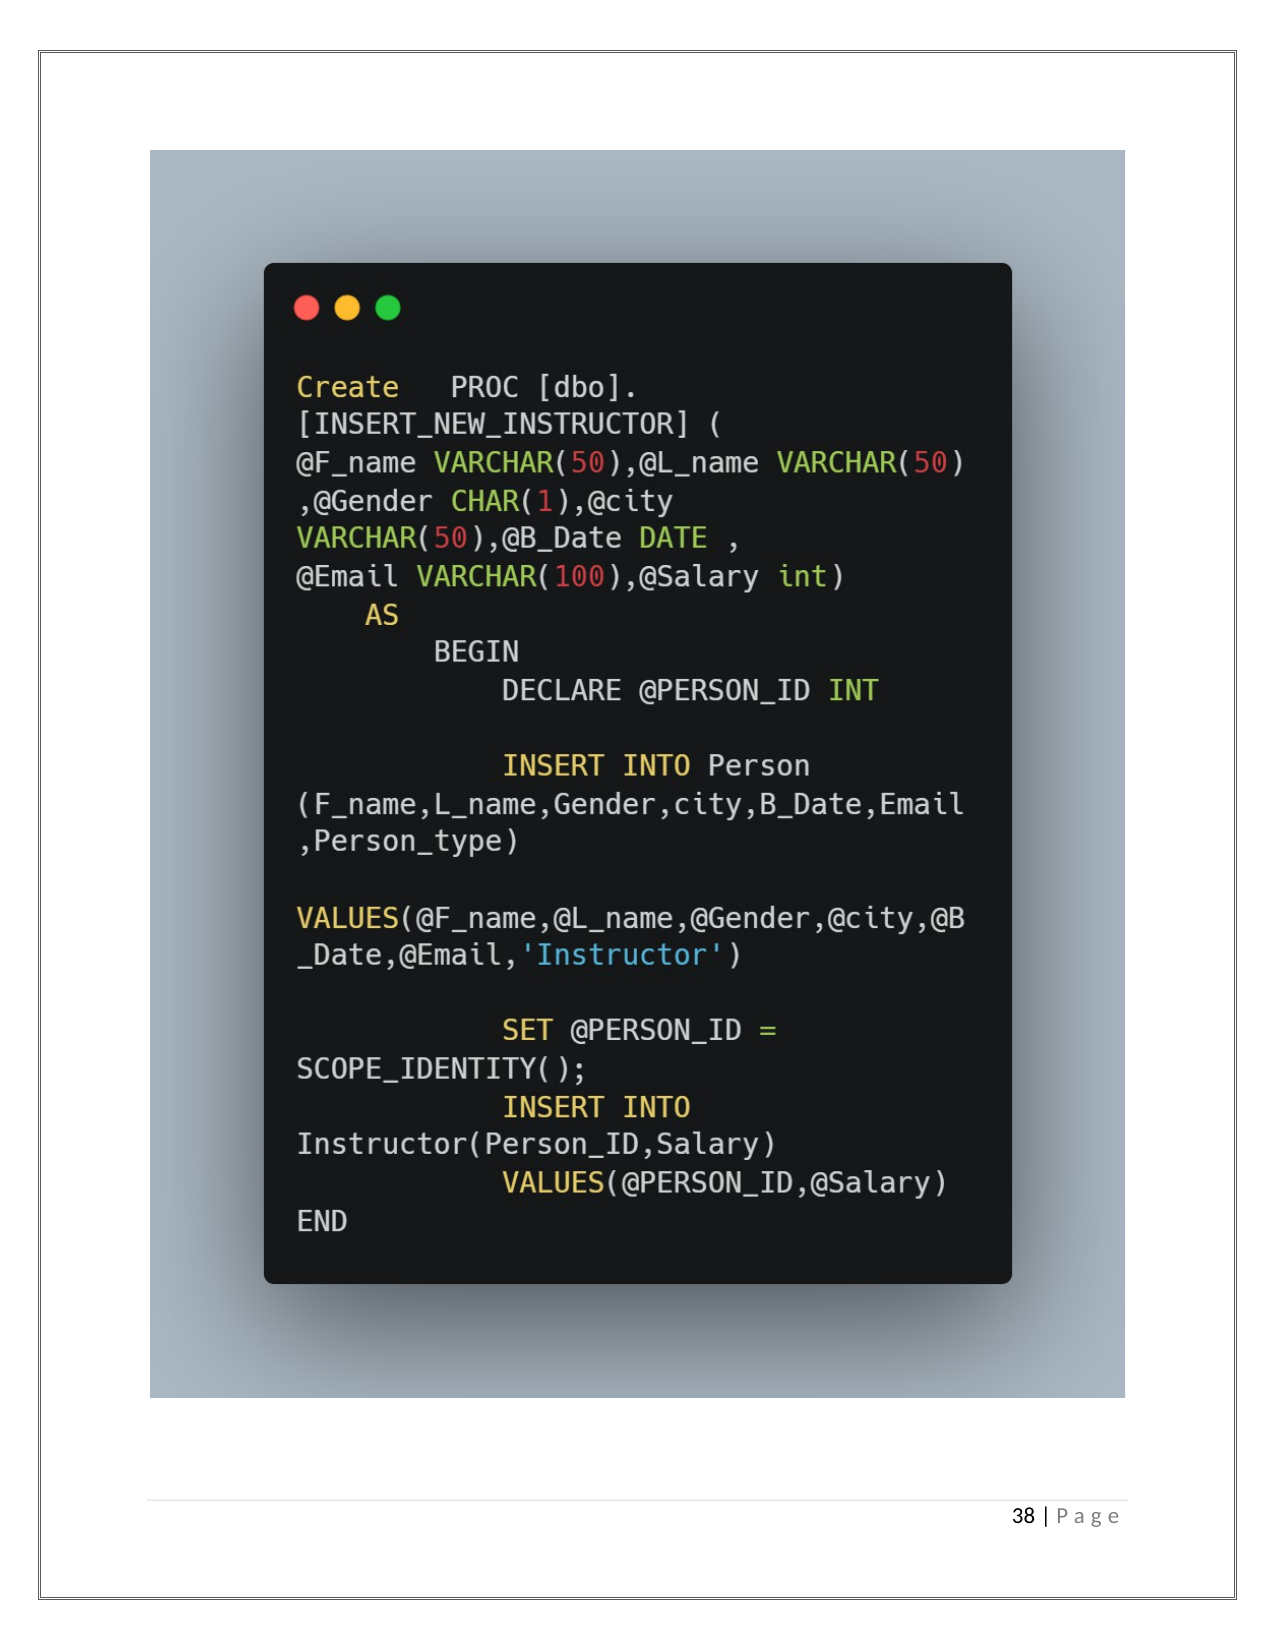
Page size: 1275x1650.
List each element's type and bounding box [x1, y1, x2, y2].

picture [150, 150, 1125, 1398]
